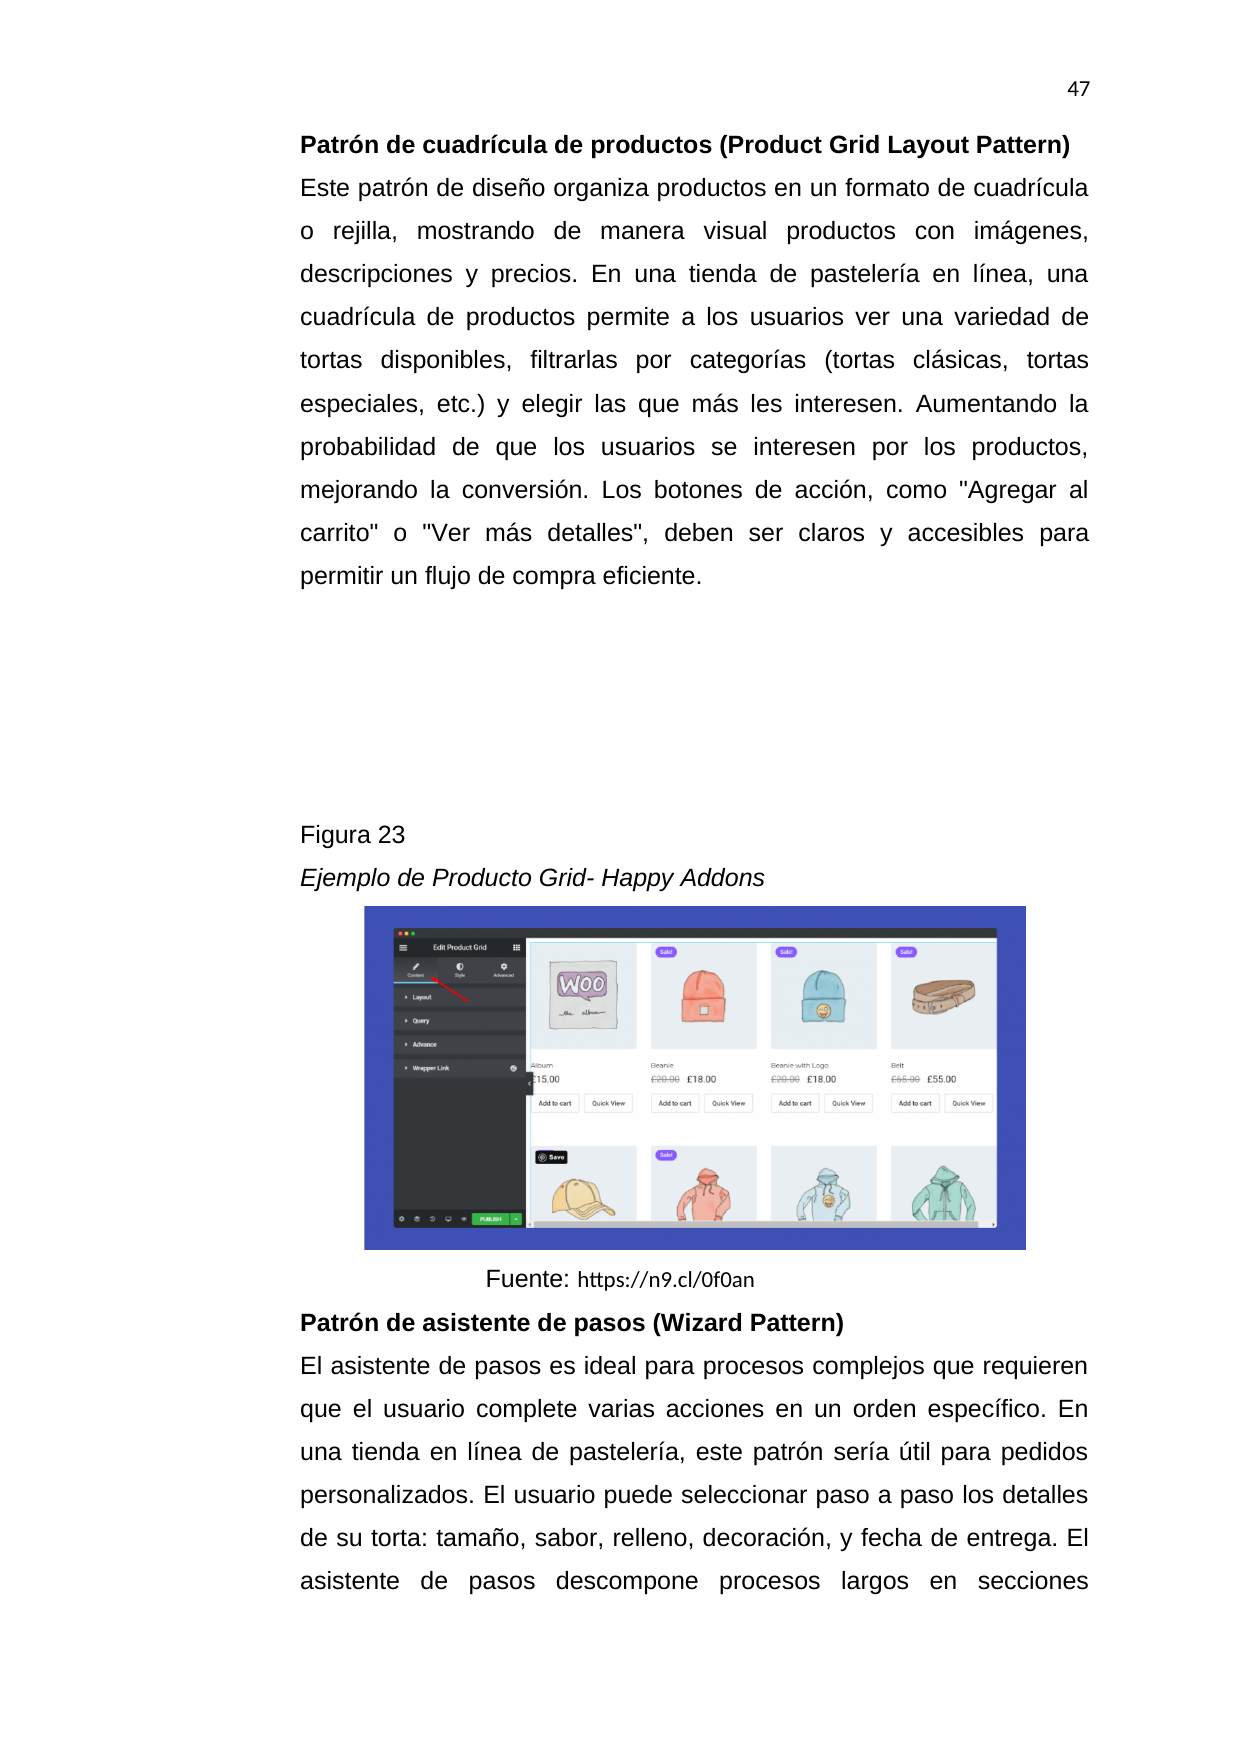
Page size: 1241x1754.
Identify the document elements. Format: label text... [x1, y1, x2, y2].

list Patrón de asistente de pasos (Wizard Pattern) [300, 1307, 1090, 1336]
picture [364, 906, 1026, 1250]
list Este patrón de diseño organiza productos en un formato de cuadrícula o rejilla, mostrando de manera visual productos con imágenes, descripciones y precios. En una tienda de pastelería en línea, una cuadrícula de productos permite a los usuarios ver una variedad de tortas disponibles, filtrarlas por categorías (tortas clásicas, tortas especiales, etc.) y elegir las que más les interesen. Aumentando la probabilidad de que los usuarios se interesen por los productos, mejorando la conversión. Los botones de acción, como "Agregar al carrito" o "Ver más detalles", deben ser claros y accesibles para permitir un flujo de compra eficiente. [300, 173, 1090, 590]
list Figura 23 [300, 820, 1090, 848]
list Fuente: https://n9.cl/0f0an [150, 1264, 1090, 1293]
list Patrón de cuadrícula de productos (Product Grid Layout Pattern) [300, 130, 1090, 158]
list Ejemplo de Producto Grid- Happy Addons [300, 863, 1090, 892]
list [300, 1351, 1090, 1595]
